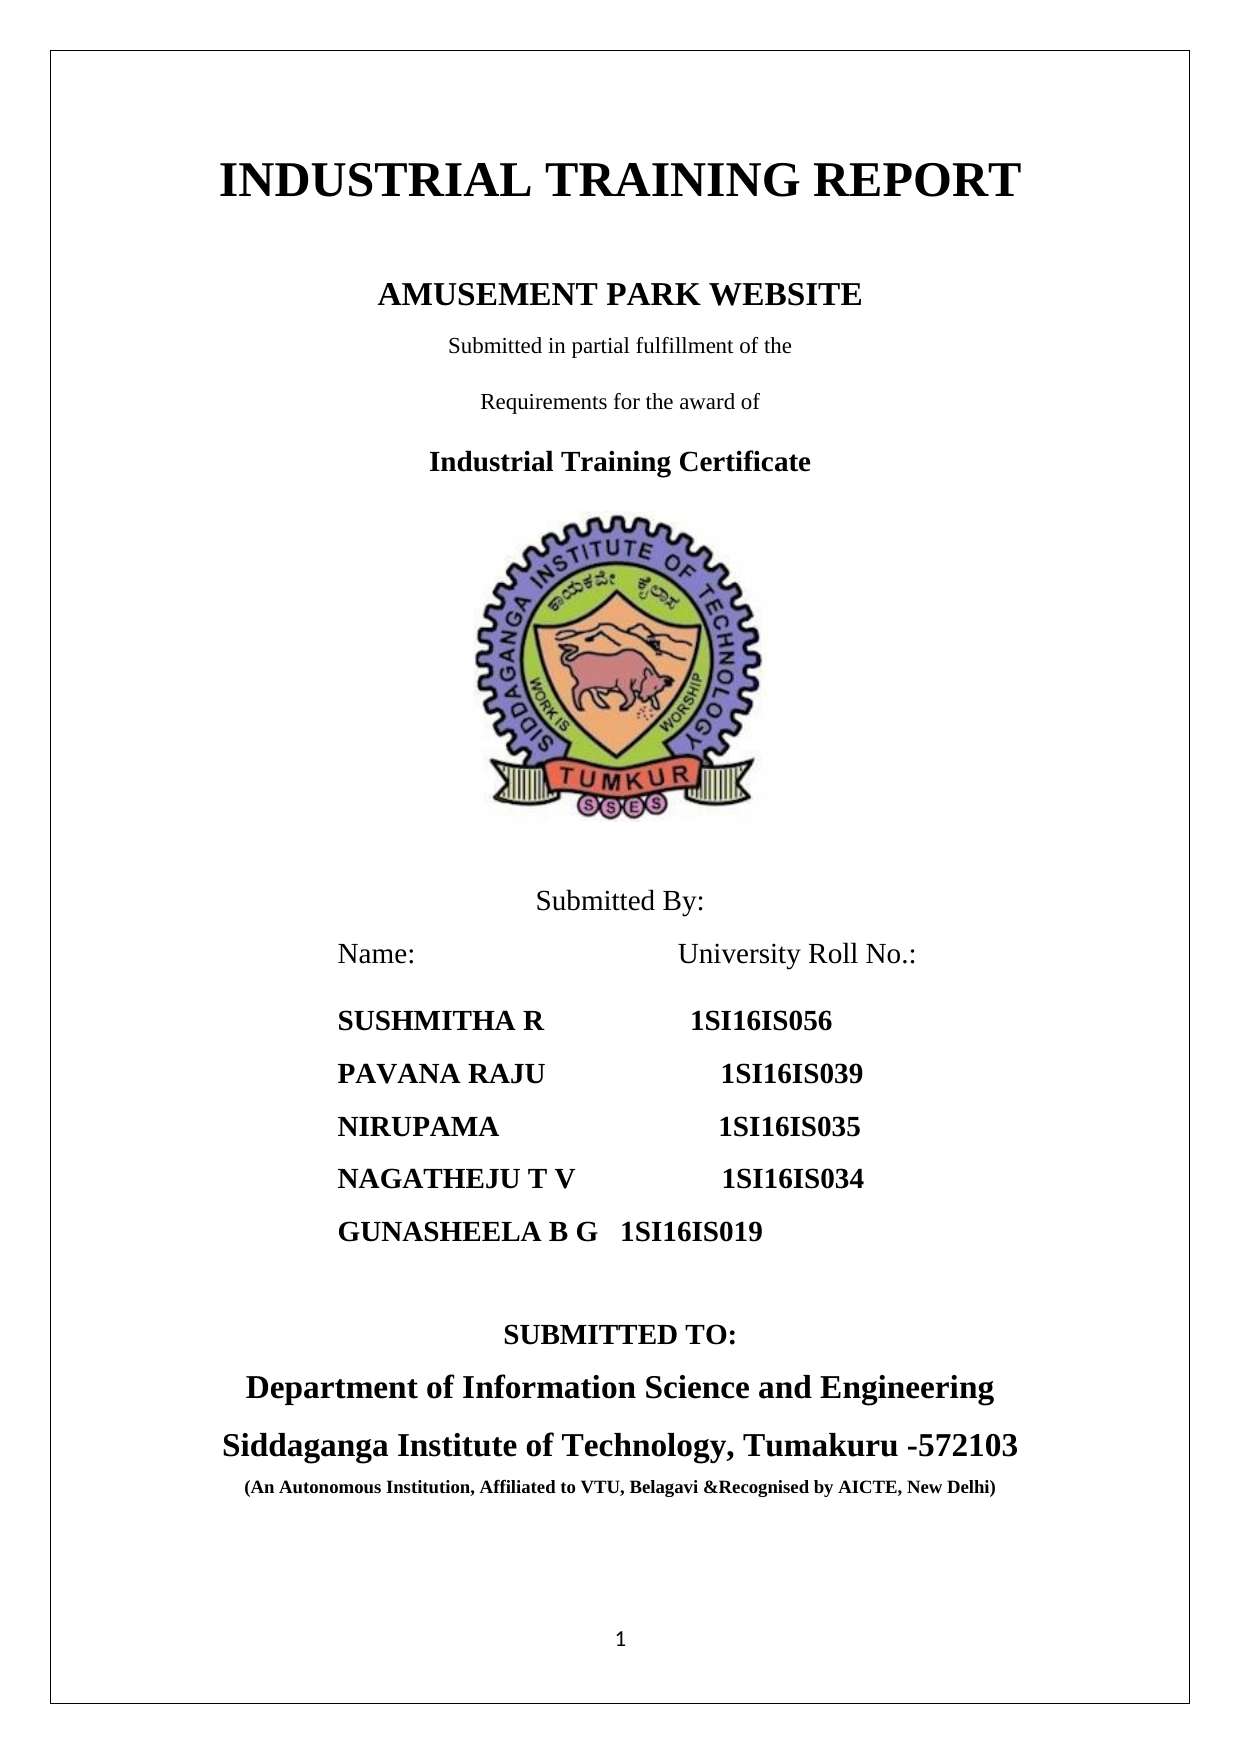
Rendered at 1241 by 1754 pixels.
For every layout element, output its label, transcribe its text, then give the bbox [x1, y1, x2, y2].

picture [473, 511, 767, 822]
text NAGATHEJU T V 1SI16IS034 [262, 1162, 1128, 1195]
text NIRUPAMA 1SI16IS035 [262, 1109, 1128, 1142]
text PAVANA RAJU 1SI16IS039 [262, 1056, 1128, 1089]
text Name: University Roll No.: [262, 936, 1128, 970]
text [112, 1426, 1128, 1464]
text Submitted in partial fulfillment of the [112, 332, 1128, 358]
text SUBMITTED TO: [112, 1317, 1128, 1351]
text INDUSTRIAL TRAINING REPORT [112, 150, 1128, 207]
text Submitted By: [112, 883, 1128, 917]
text AMUSEMENT PARK WEBSITE [112, 274, 1128, 312]
text Requirements for the award of [112, 388, 1128, 414]
text Industrial Training Certificate [112, 444, 1128, 478]
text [112, 1476, 1128, 1498]
text SUSHMITHA R 1SI16IS056 [262, 1003, 1128, 1037]
text GUNASHEELA B G 1SI16IS019 [262, 1214, 1128, 1248]
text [112, 1368, 1128, 1406]
